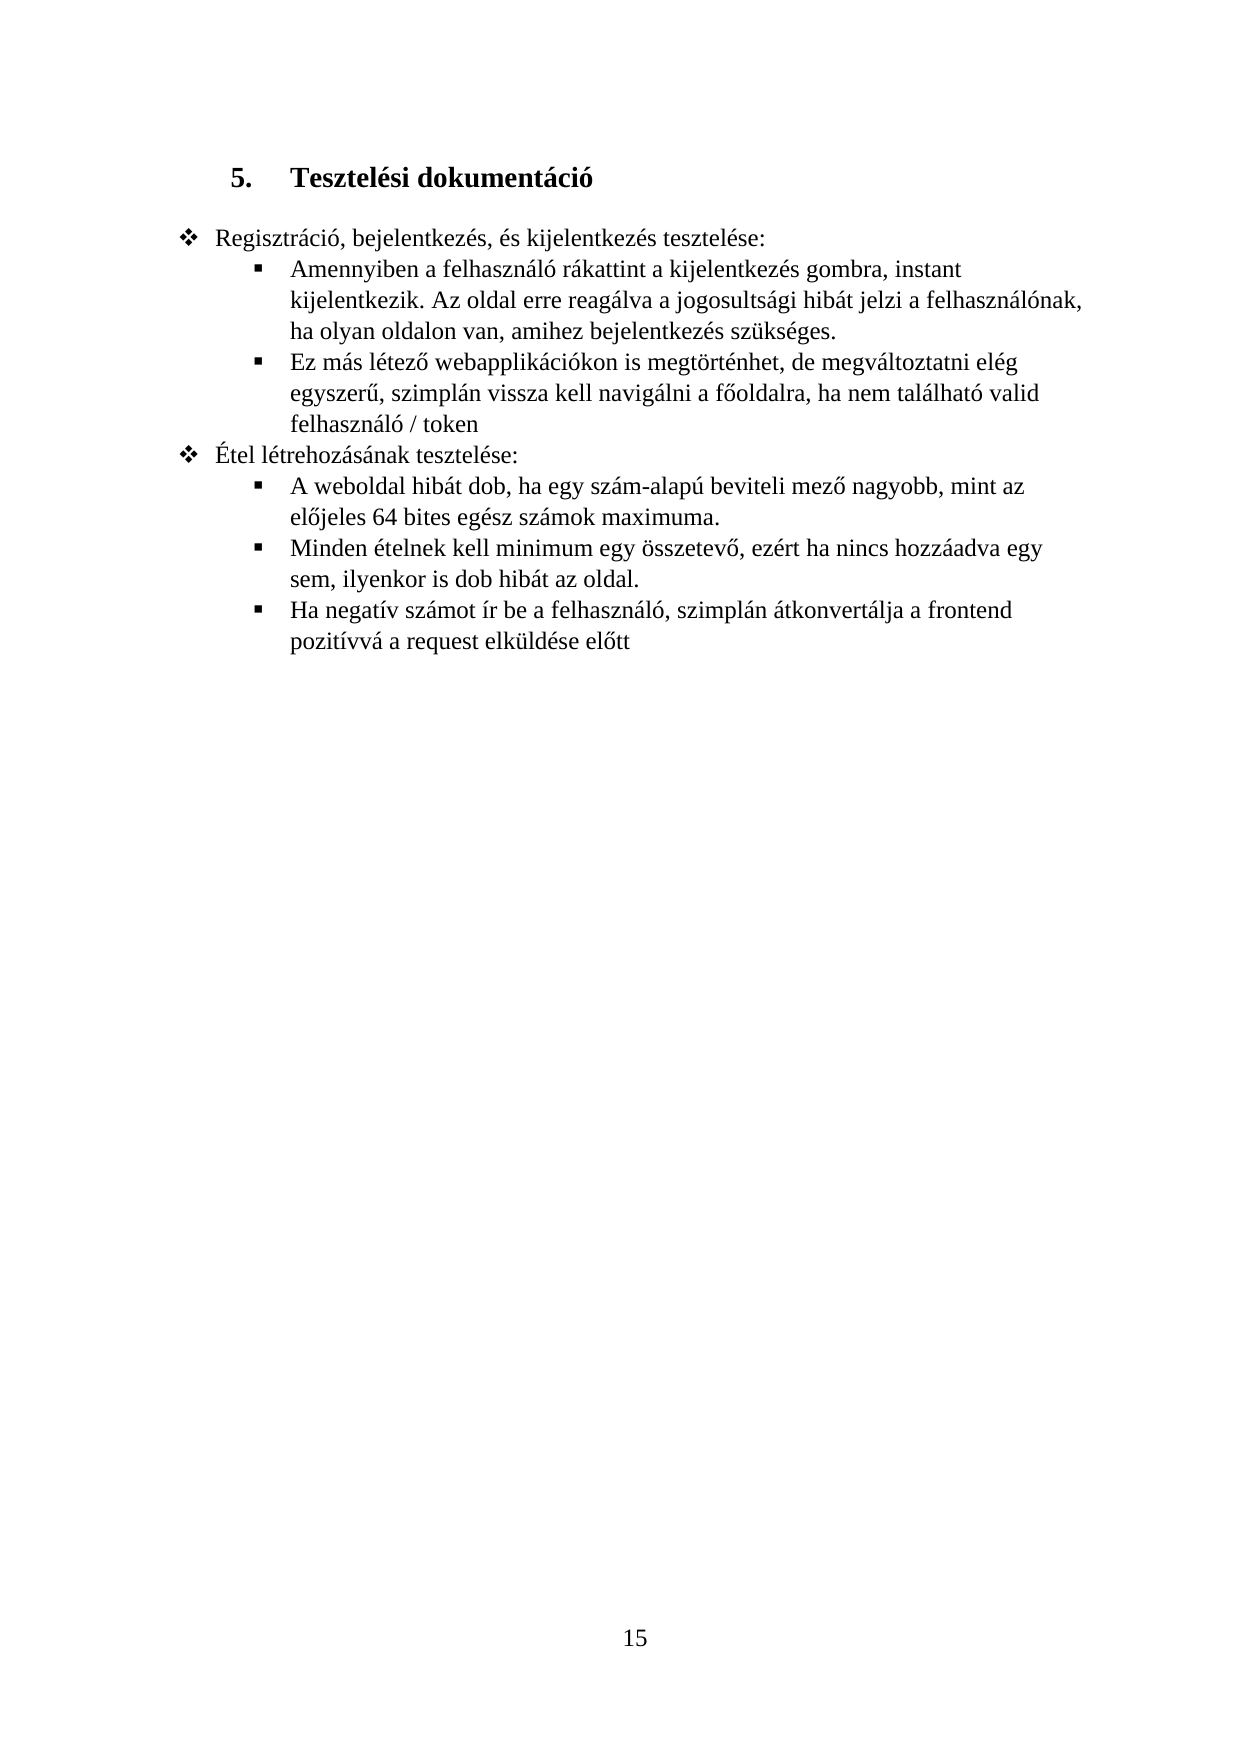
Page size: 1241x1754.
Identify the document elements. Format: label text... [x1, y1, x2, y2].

list Amennyiben a felhasználó rákattint a kijelentkezés gombra, instant kijelentkezik. Az oldal erre reagálva a jogosultsági hibát jelzi a felhasználónak, ha olyan oldalon van, amihez bejelentkezés szükséges. [252, 254, 1093, 345]
list Regisztráció, bejelentkezés, és kijelentkezés tesztelése: [177, 223, 1093, 252]
list Minden ételnek kell minimum egy összetevő, ezért ha nincs hozzáadva egy sem, ilyenkor is dob hibát az oldal. [252, 533, 1093, 593]
list Ha negatív számot ír be a felhasználó, szimplán átkonvertálja a frontend pozitívvá a request elküldése előtt [252, 595, 1093, 655]
list Étel létrehozásának tesztelése: [177, 440, 1093, 469]
subtitle Tesztelési dokumentáció [252, 160, 1093, 194]
list Ez más létező webapplikációkon is megtörténhet, de megváltoztatni elég egyszerű, szimplán vissza kell navigálni a főoldalra, ha nem található valid felhasználó / token [252, 347, 1093, 438]
list A weboldal hibát dob, ha egy szám-alapú beviteli mező nagyobb, mint az előjeles 64 bites egész számok maximuma. [252, 471, 1093, 531]
